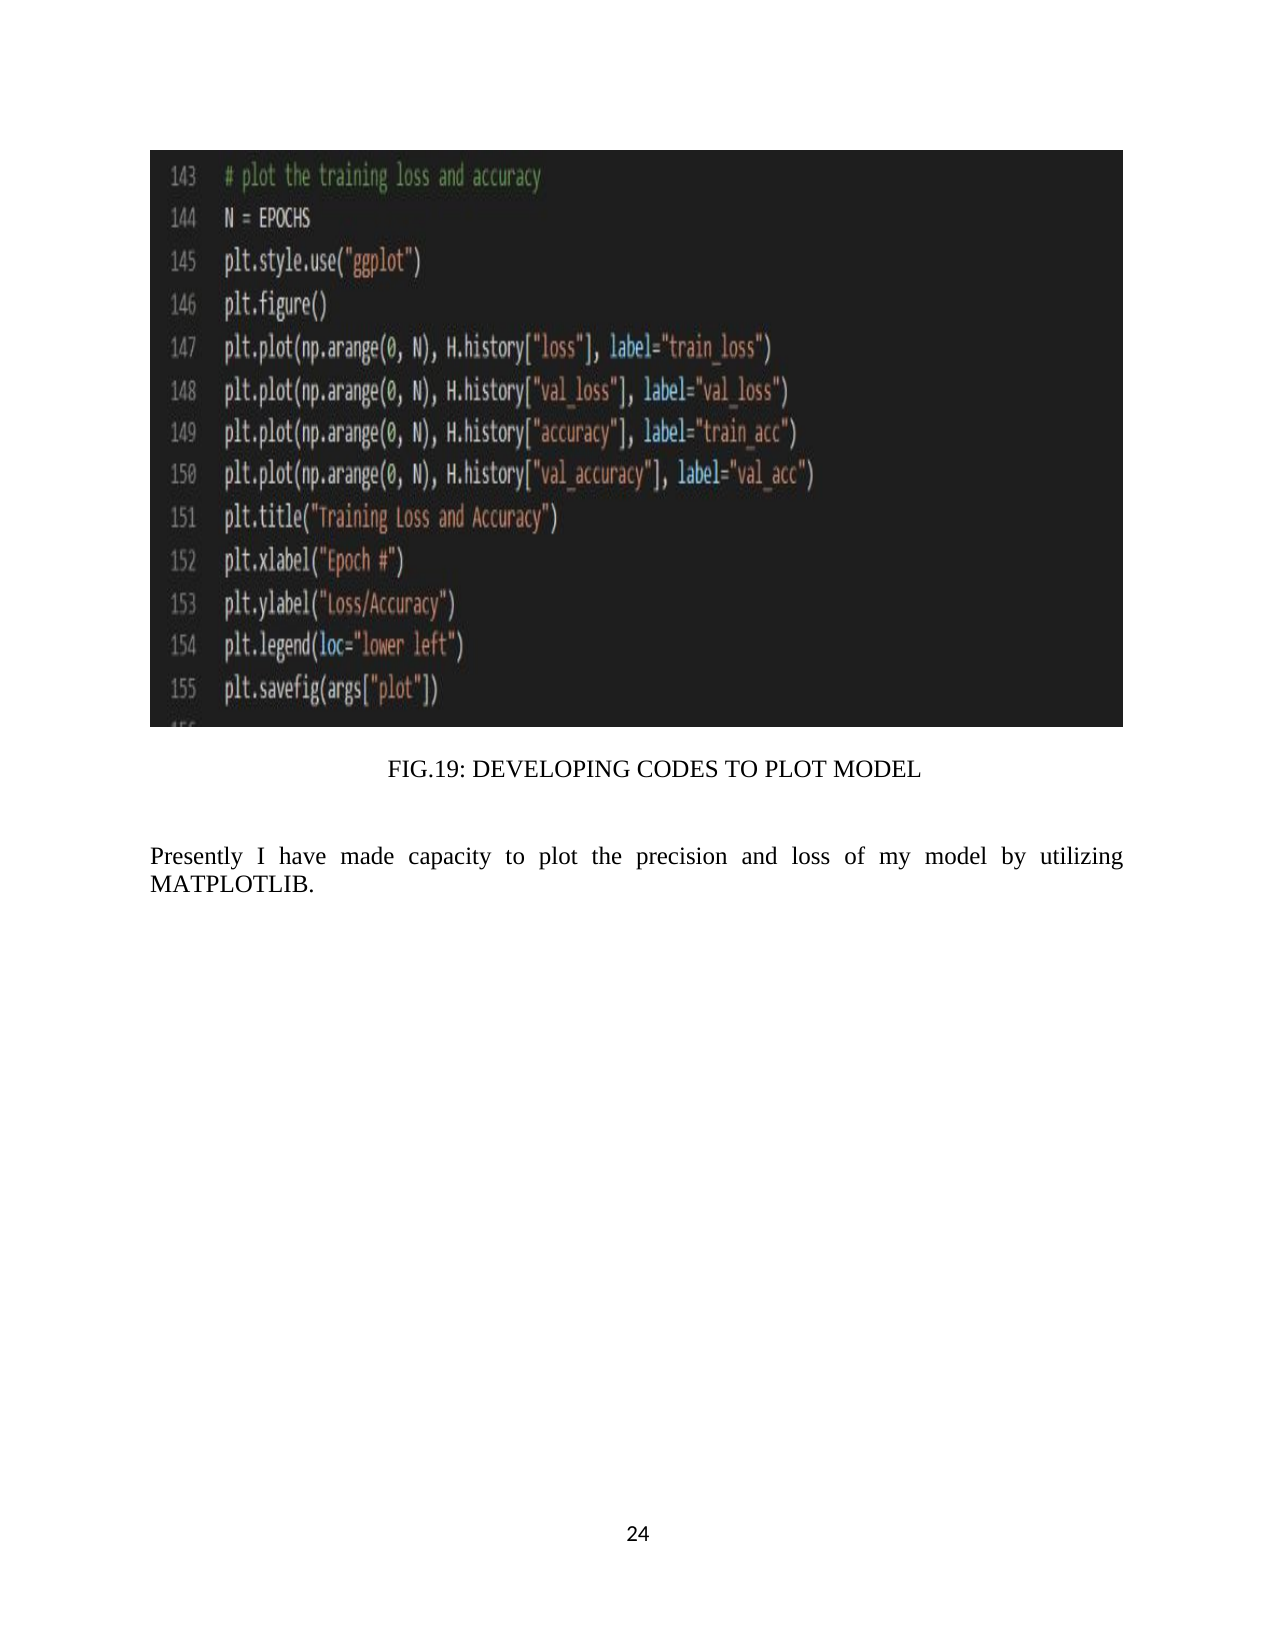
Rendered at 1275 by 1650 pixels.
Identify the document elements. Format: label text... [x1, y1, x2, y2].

picture [150, 150, 1123, 727]
text Presently I have made capacity to plot the precision and loss of my model by utilizing MATPLOTLIB. [150, 841, 1125, 898]
text FIG.19: DEVELOPING CODES TO PLOT MODEL [150, 754, 1125, 783]
